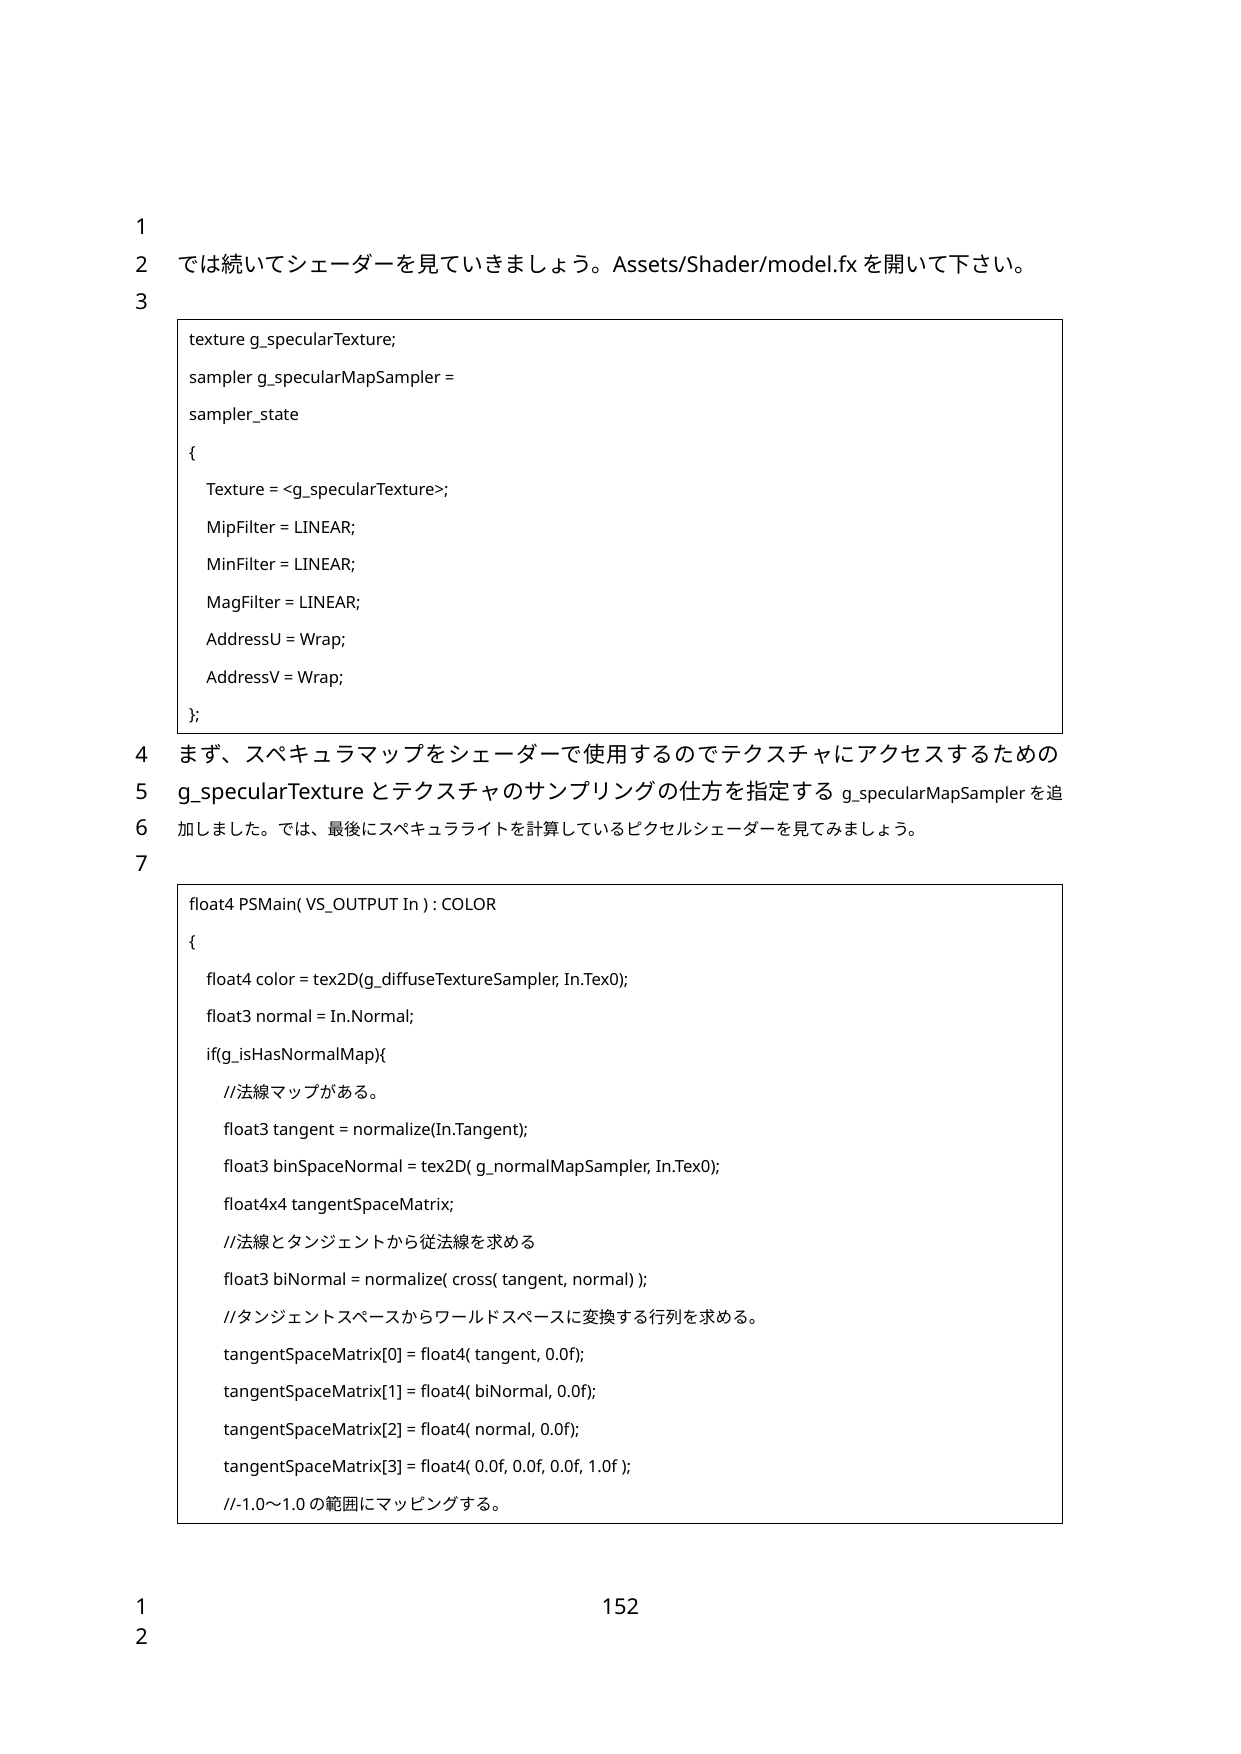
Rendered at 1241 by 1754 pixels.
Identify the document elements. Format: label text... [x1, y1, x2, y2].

table_header texture g_specularTexture; sampler g_specularMapSampler = sampler_state { Texture = <g_specularTexture>; MipFilter = LINEAR; MinFilter = LINEAR; MagFilter = LINEAR; AddressU = Wrap; AddressV = Wrap; }; [178, 320, 1062, 733]
text まず、スペキュラマップをシェーダーで使用するのでテクスチャにアクセスするためのg_specularTextureとテクスチャのサンプリングの仕方を指定するg_specularMapSamplerを追加しました。では、最後にスペキュラライトを計算しているピクセルシェーダーを見てみましょう。 [177, 734, 1063, 846]
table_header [178, 885, 1062, 1522]
text では続いてシェーダーを見ていきましょう。Assets/Shader/model.fxを開いて下さい。 [177, 244, 1063, 282]
